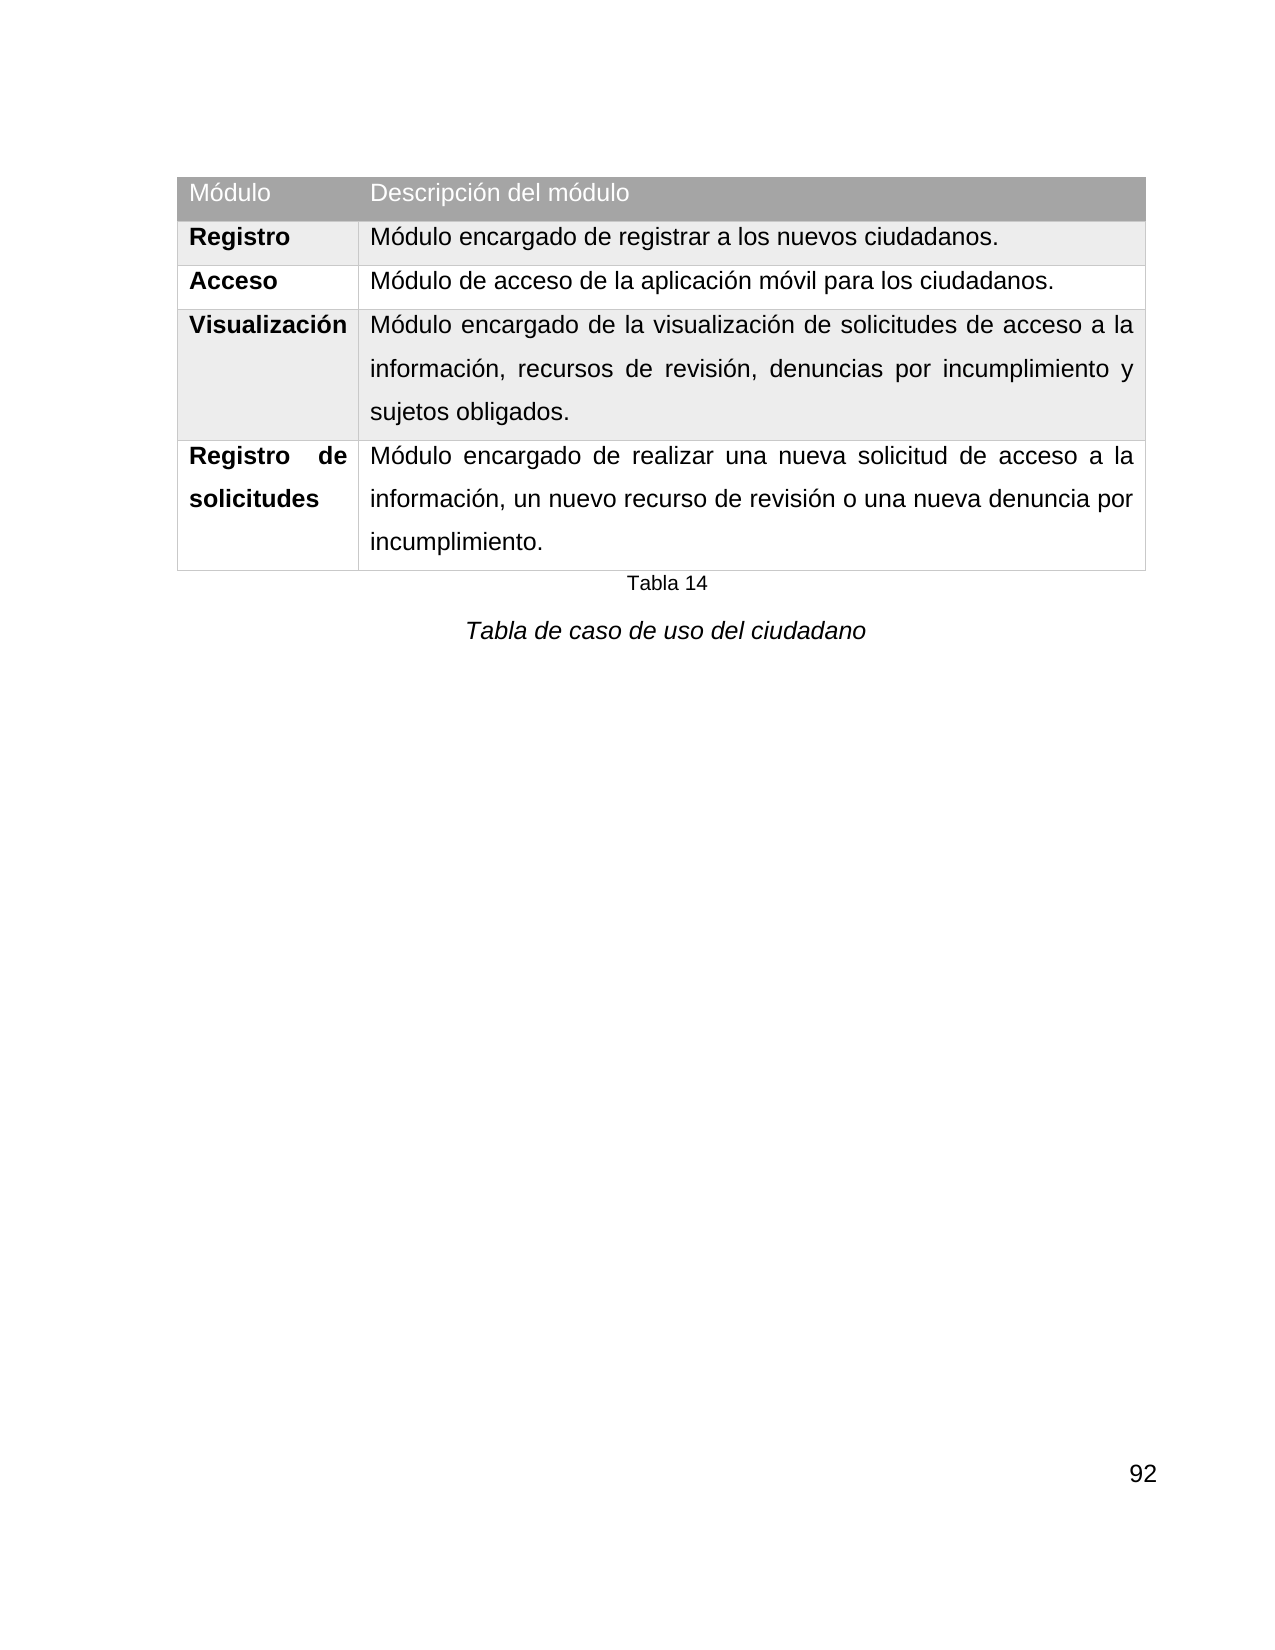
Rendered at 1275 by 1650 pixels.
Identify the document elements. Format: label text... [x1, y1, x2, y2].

table_header Módulo [178, 178, 358, 221]
table_cell Módulo encargado de la visualización de solicitudes de acceso a la información, recursos de revisión, denuncias por incumplimiento y sujetos obligados. [359, 310, 1145, 440]
table_cell Módulo de acceso de la aplicación móvil para los ciudadanos. [359, 266, 1145, 309]
text Tabla 14 [177, 571, 1157, 595]
table_cell Registro de solicitudes [178, 441, 358, 570]
table_cell Visualización [178, 310, 358, 440]
table_header Descripción del módulo [359, 178, 1145, 221]
table_cell Módulo encargado de registrar a los nuevos ciudadanos. [359, 222, 1145, 265]
table_cell Acceso [178, 266, 358, 309]
text Tabla de caso de uso del ciudadano [177, 616, 1157, 644]
table_cell Módulo encargado de realizar una nueva solicitud de acceso a la información, un nuevo recurso de revisión o una nueva denuncia por incumplimiento. [359, 441, 1145, 570]
table_cell Registro [178, 222, 358, 265]
